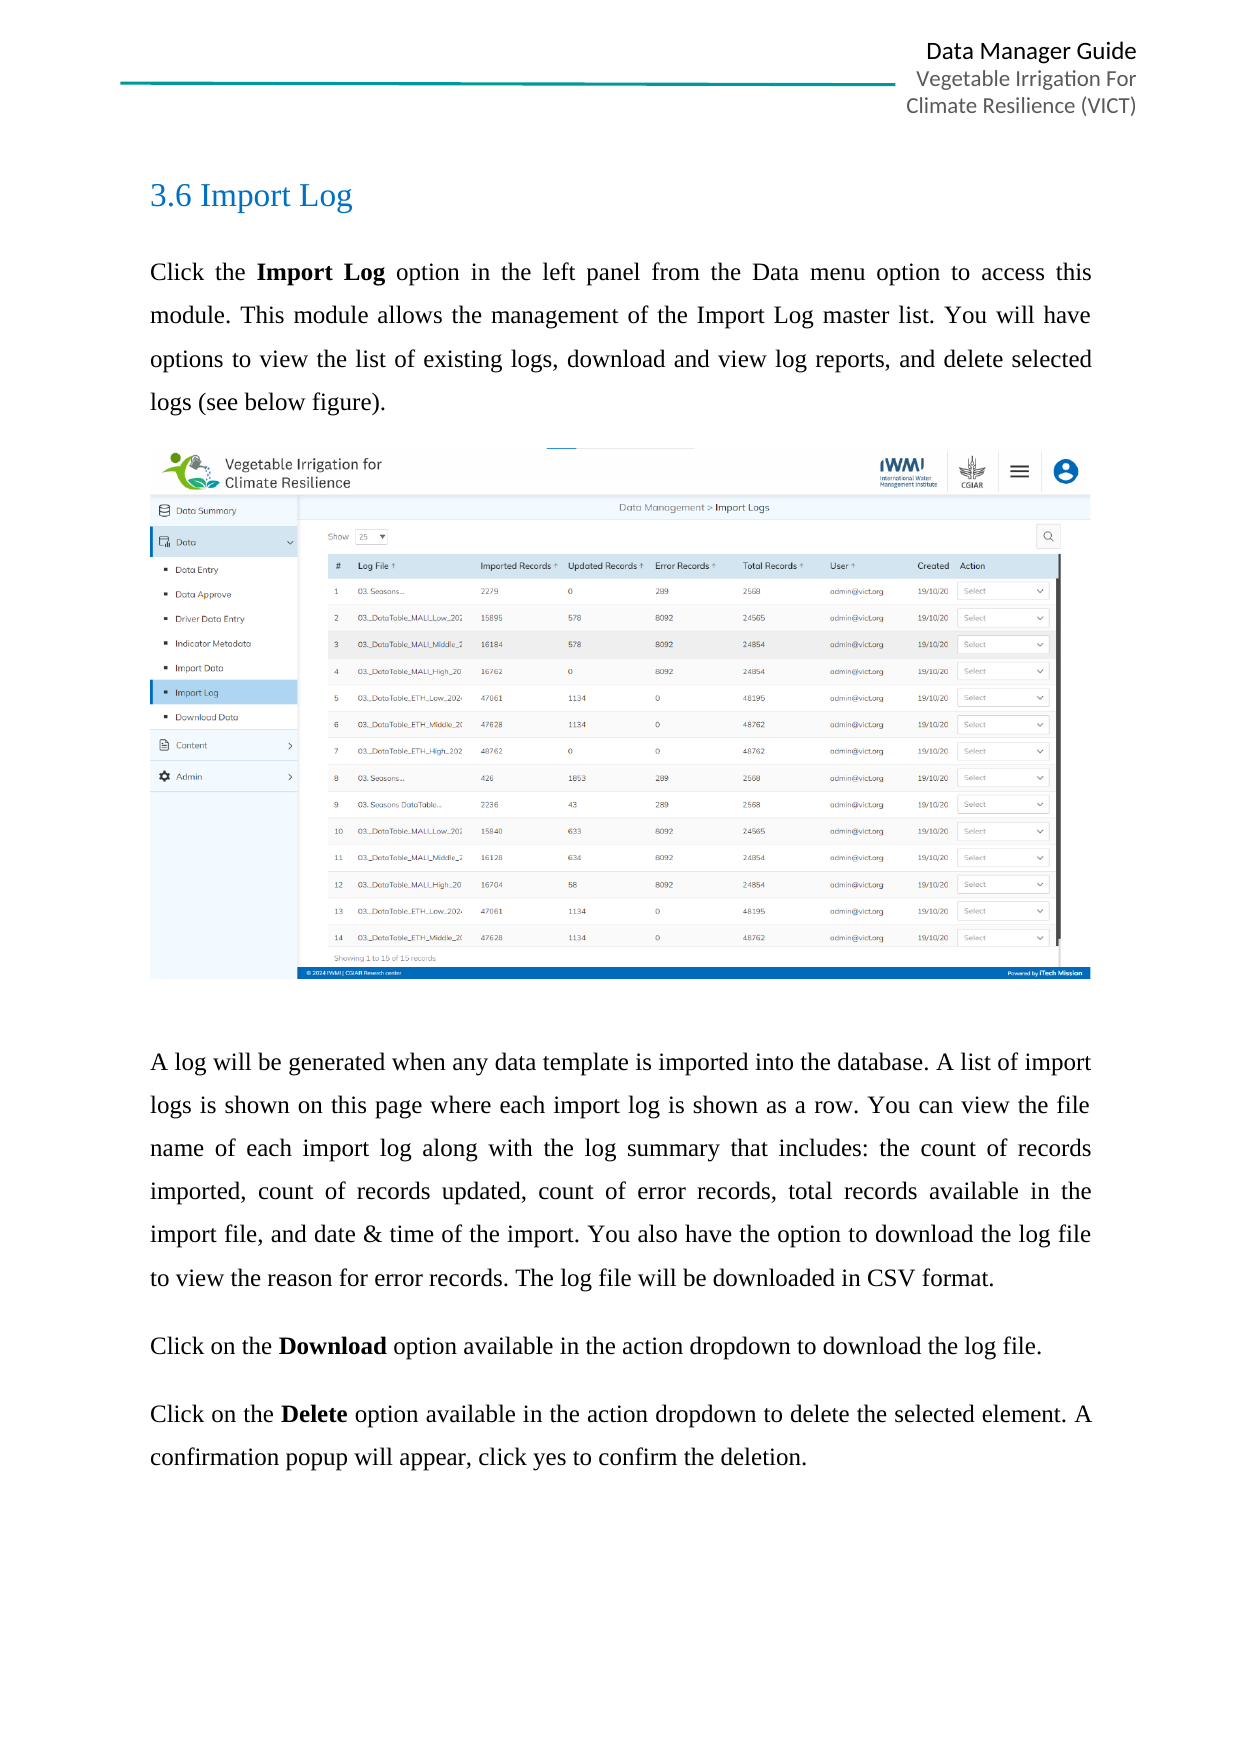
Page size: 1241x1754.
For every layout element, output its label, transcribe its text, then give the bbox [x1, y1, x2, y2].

picture [150, 448, 1091, 979]
text Click on the Download option available in the action dropdown to download the log file. [150, 1331, 1093, 1359]
text Click the Import Log option in the left panel from the Data menu option to access this module. This module allows the management of the Import Log master list. You will have options to view the list of existing logs, download and view log reports, and delete selected logs (see below figure). [150, 257, 1093, 416]
text 3.6 Import Log [150, 175, 1093, 213]
text Click on the Delete option available in the action dropdown to delete the selected element. A confirmation popup will appear, click yes to confirm the deletion. [150, 1399, 1093, 1471]
